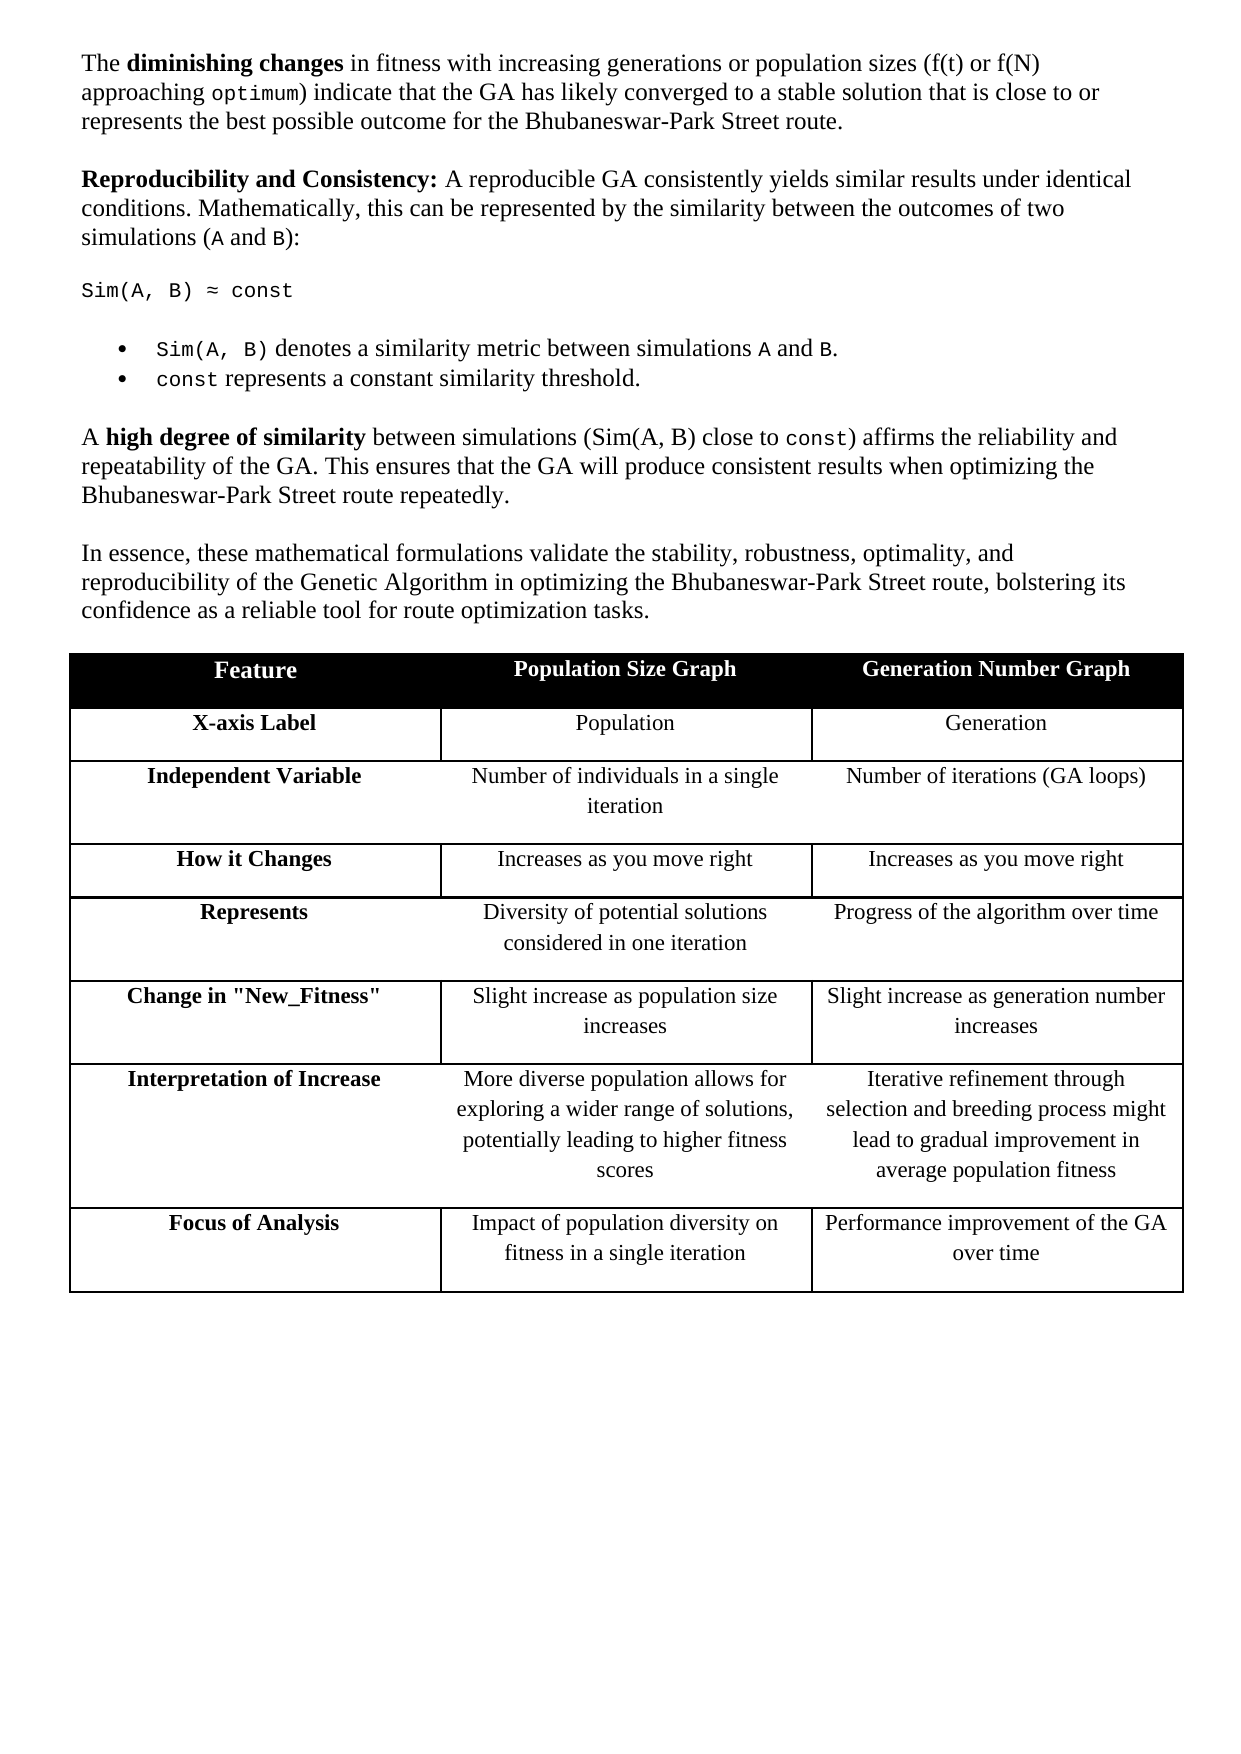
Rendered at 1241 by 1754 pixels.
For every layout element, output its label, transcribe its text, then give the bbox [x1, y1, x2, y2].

table_cell Iterative refinement through selection and breeding process might lead to gradual improvement in average population fitness [812, 1065, 1182, 1207]
table_cell Change in "New_Fitness" [71, 982, 440, 1063]
table_cell Slight increase as population size increases [442, 982, 811, 1063]
table_cell Number of individuals in a single iteration [441, 762, 812, 843]
table_cell More diverse population allows for exploring a wider range of solutions, potentially leading to higher fitness scores [441, 1065, 812, 1207]
text In essence, these mathematical formulations validate the stability, robustness, optimality, and reproducibility of the Genetic Algorithm in optimizing the Bhubaneswar-Park Street route, bolstering its confidence as a reliable tool for route optimization tasks. [81, 538, 1157, 624]
table_cell Increases as you move right [813, 845, 1182, 896]
table_cell Represents [71, 899, 441, 980]
table_cell Focus of Analysis [71, 1209, 440, 1291]
list const represents a constant similarity threshold. [119, 363, 1157, 392]
table_cell Independent Variable [71, 762, 441, 843]
table_cell Generation [813, 709, 1182, 760]
table_cell Increases as you move right [442, 845, 811, 896]
table_header Generation Number Graph [812, 655, 1182, 706]
table_cell How it Changes [71, 845, 440, 896]
text Reproducibility and Consistency: A reproducible GA consistently yields similar results under identical conditions. Mathematically, this can be represented by the similarity between the outcomes of two simulations (A and B): [81, 164, 1157, 251]
list Sim(A, B) denotes a similarity metric between simulations A and B. [119, 333, 1157, 363]
table_cell Progress of the algorithm over time [812, 899, 1182, 980]
table_cell Impact of population diversity on fitness in a single iteration [442, 1209, 811, 1291]
text A high degree of similarity between simulations (Sim(A, B) close to const) affirms the reliability and repeatability of the GA. This ensures that the GA will produce consistent results when optimizing the Bhubaneswar-Park Street route repeatedly. [81, 422, 1157, 509]
table_cell Number of iterations (GA loops) [812, 762, 1182, 843]
text Sim(A, B) ≈ const [81, 280, 1157, 304]
table_cell Interpretation of Increase [71, 1065, 441, 1207]
table_cell Diversity of potential solutions considered in one iteration [441, 899, 812, 980]
table_cell Slight increase as generation number increases [813, 982, 1182, 1063]
table_cell Population [442, 709, 811, 760]
table_header Population Size Graph [441, 655, 812, 706]
table_cell Performance improvement of the GA over time [813, 1209, 1182, 1291]
table_cell X-axis Label [71, 709, 440, 760]
text The diminishing changes in fitness with increasing generations or population sizes (f(t) or f(N) approaching optimum) indicate that the GA has likely converged to a stable solution that is close to or represents the best possible outcome for the Bhubaneswar-Park Street route. [81, 48, 1157, 135]
table_header Feature [71, 655, 441, 706]
